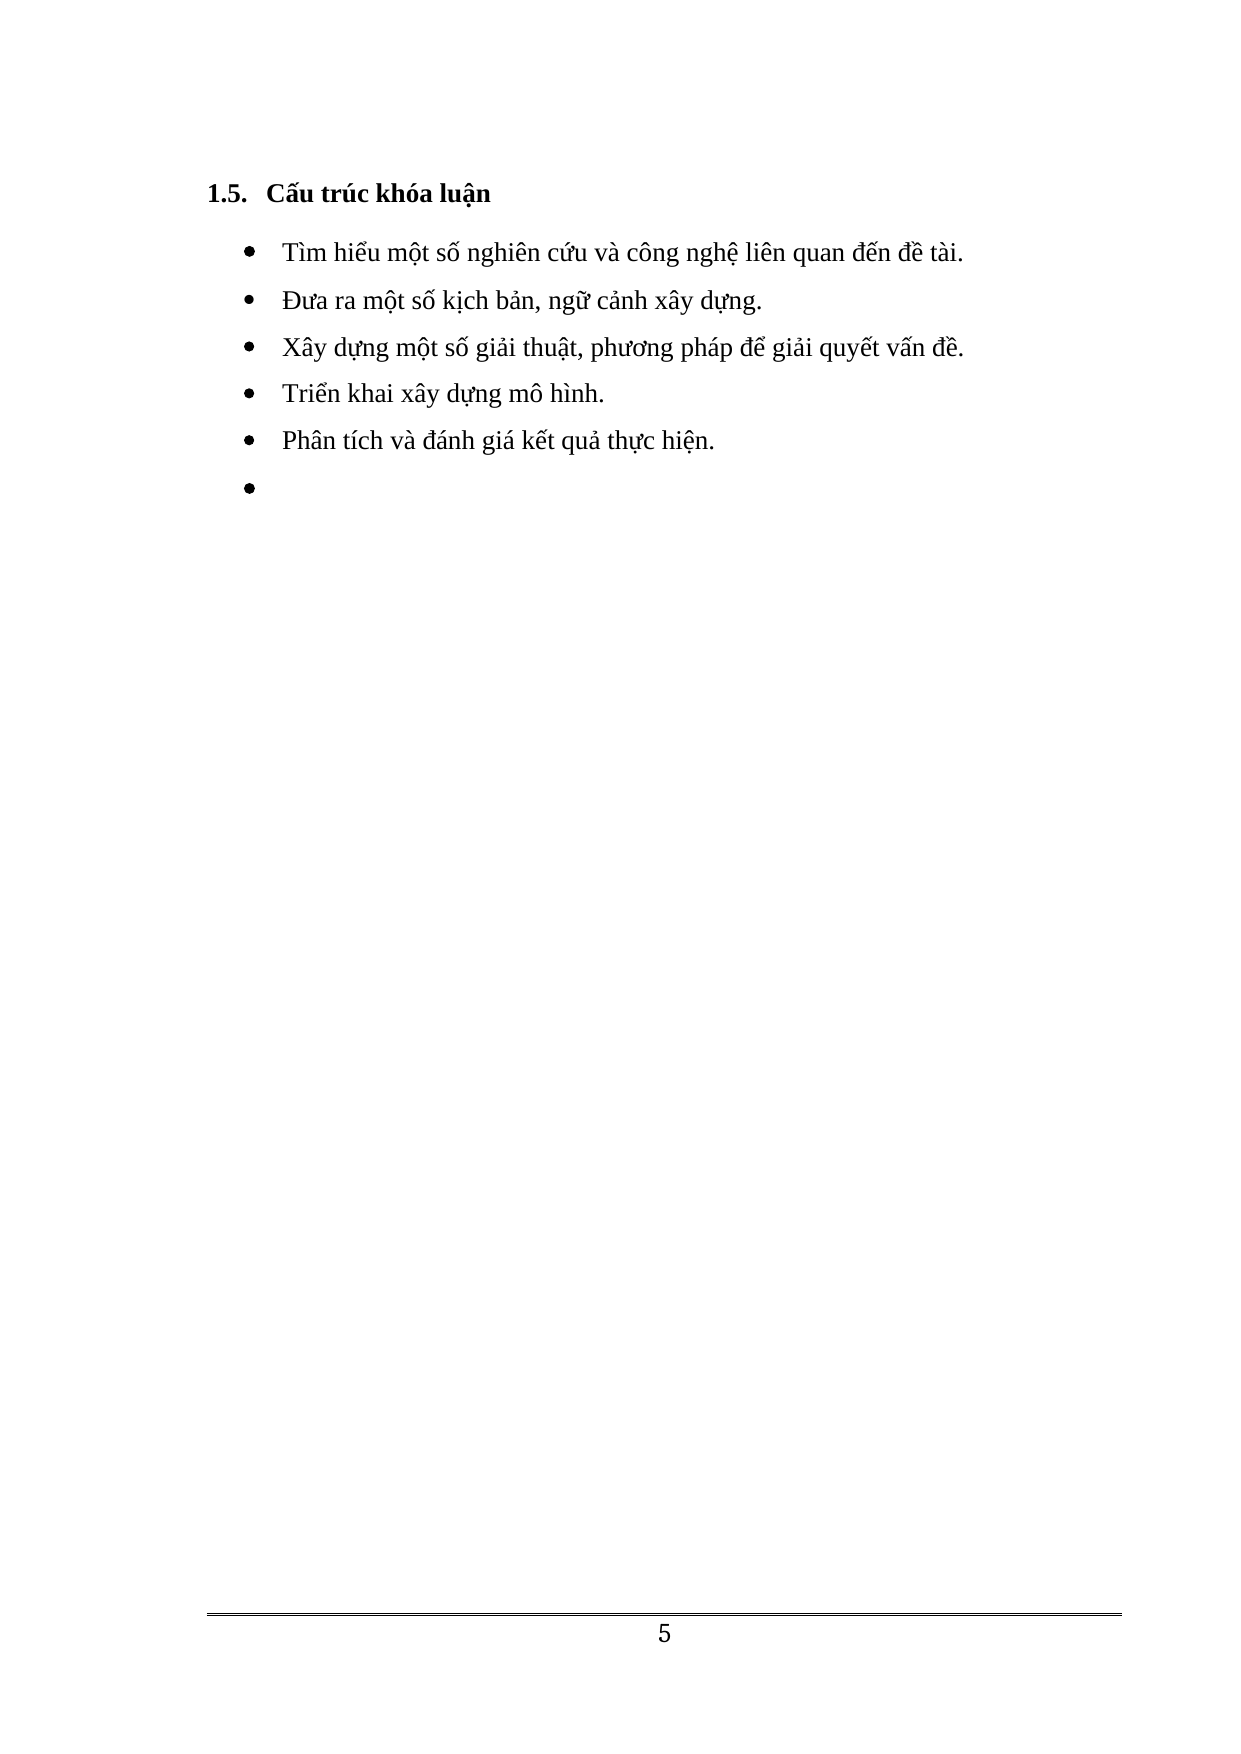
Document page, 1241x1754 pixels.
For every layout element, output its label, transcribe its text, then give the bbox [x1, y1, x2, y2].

list Phân tích và đánh giá kết quả thực hiện. [244, 424, 1122, 456]
list Đưa ra một số kịch bản, ngữ cảnh xây dựng. [244, 284, 1122, 315]
subtitle Cấu trúc khóa luận [207, 177, 1122, 208]
list Xây dựng một số giải thuật, phương pháp để giải quyết vấn đề. [244, 331, 1122, 362]
list Triển khai xây dựng mô hình. [244, 378, 1122, 409]
list Tìm hiểu một số nghiên cứu và công nghệ liên quan đến đề tài. [244, 236, 1122, 268]
